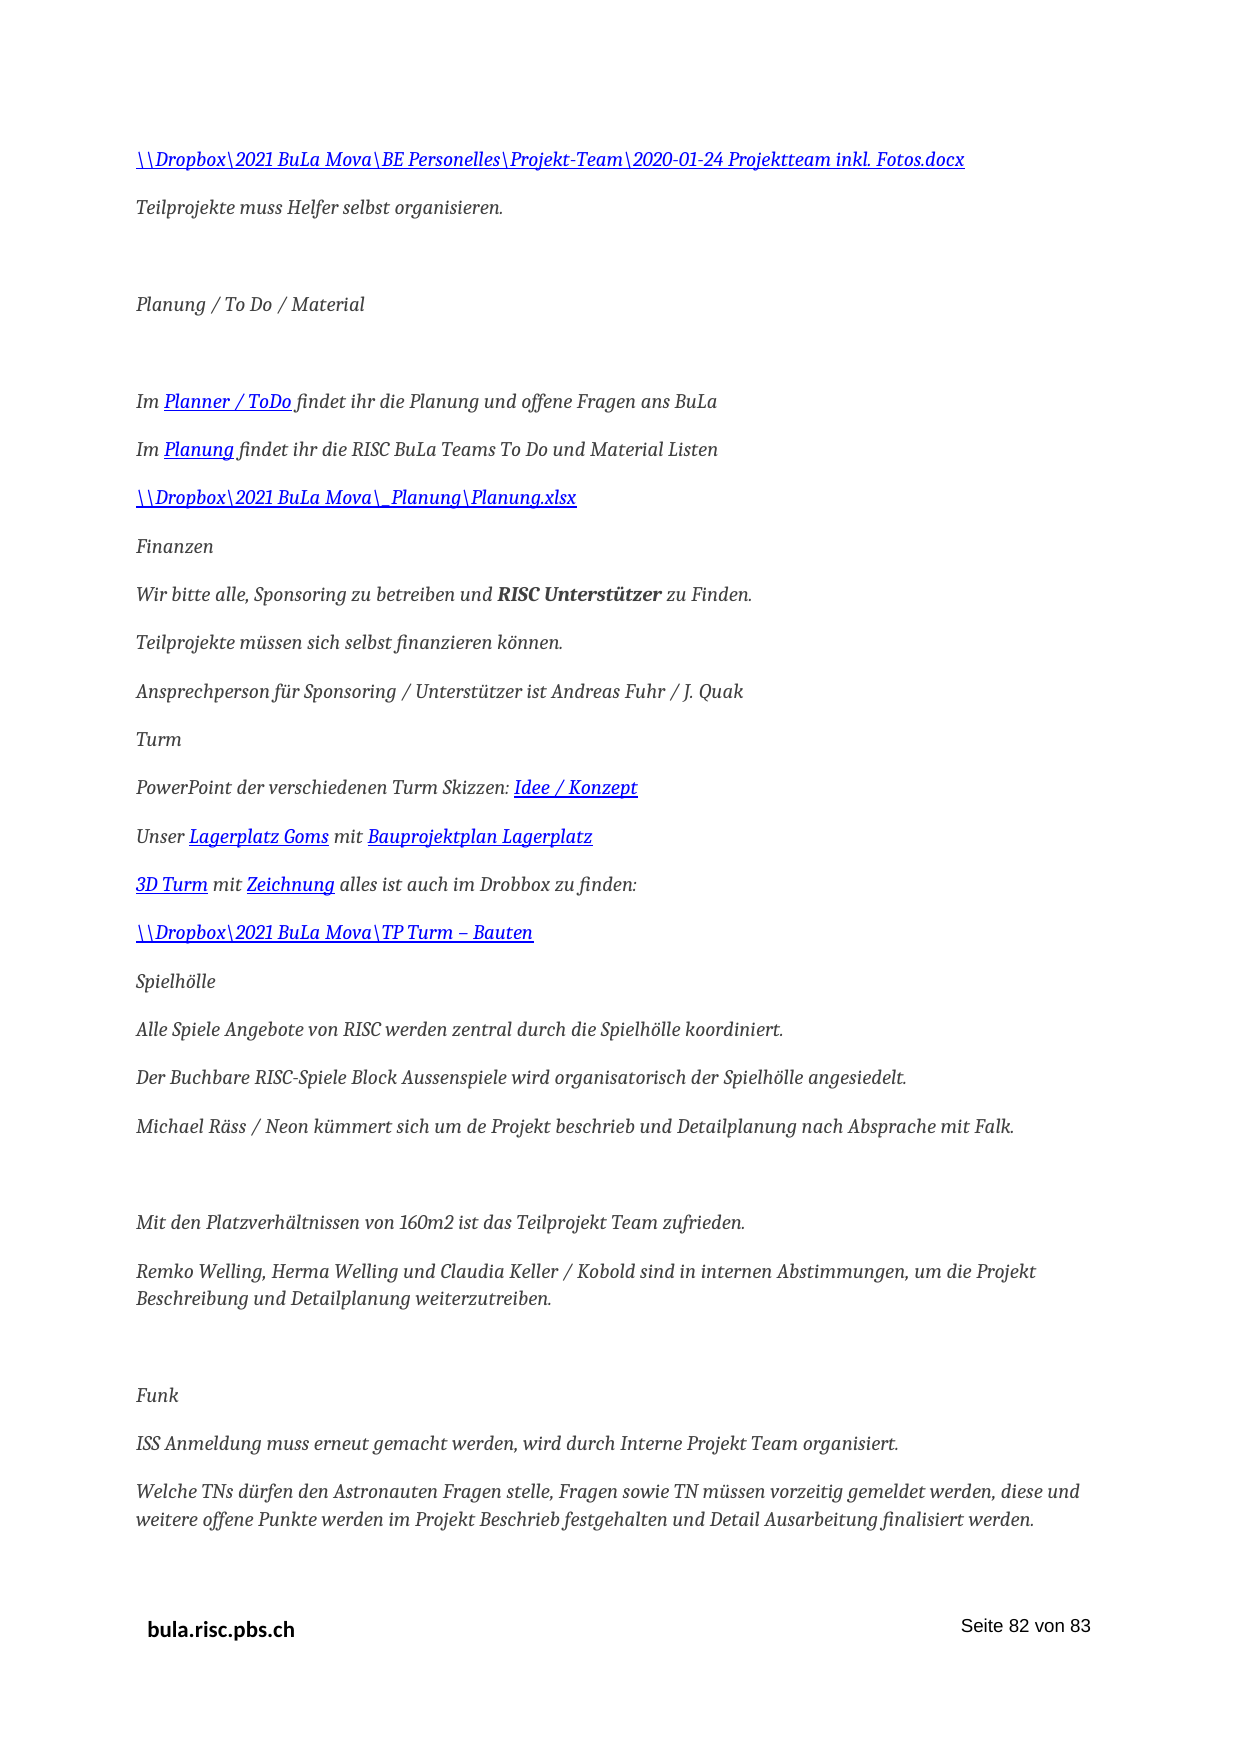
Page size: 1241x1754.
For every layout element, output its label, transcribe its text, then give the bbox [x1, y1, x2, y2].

subtitle Remko Welling, Herma Welling und Claudia Keller / Kobold sind in internen Abstimmungen, um die Projekt Beschreibung und Detailplanung weiterzutreiben. [136, 1259, 1128, 1311]
subtitle Michael Räss / Neon kümmert sich um de Projekt beschrieb und Detailplanung nach Absprache mit Falk. [136, 1114, 1128, 1138]
subtitle Planung / To Do / Material [136, 293, 1128, 317]
subtitle Im Planung findet ihr die RISC BuLa Teams To Do und Material Listen [136, 438, 1128, 462]
subtitle ISS Anmeldung muss erneut gemacht werden, wird durch Interne Projekt Team organisiert. [136, 1432, 1128, 1456]
subtitle Alle Spiele Angebote von RISC werden zentral durch die Spielhölle koordiniert. [136, 1018, 1128, 1042]
subtitle Teilprojekte müssen sich selbst finanzieren können. [136, 631, 1128, 655]
subtitle \\Dropbox\2021 BuLa Mova\TP Turm – Bauten [136, 921, 1128, 945]
subtitle \\Dropbox\2021 BuLa Mova\_Planung\Planung.xlsx [136, 486, 1128, 510]
subtitle PowerPoint der verschiedenen Turm Skizzen: Idee / Konzept [136, 776, 1128, 800]
subtitle Funk [136, 1383, 1128, 1407]
subtitle Wir bitte alle, Sponsoring zu betreiben und RISC Unterstützer zu Finden. [136, 583, 1128, 607]
subtitle Ansprechperson für Sponsoring / Unterstützer ist Andreas Fuhr / J. Quak [136, 679, 1128, 703]
subtitle Der Buchbare RISC-Spiele Block Aussenspiele wird organisatorisch der Spielhölle angesiedelt. [136, 1066, 1128, 1090]
subtitle 3D Turm mit Zeichnung alles ist auch im Drobbox zu finden: [136, 873, 1128, 897]
subtitle Finanzen [136, 534, 1128, 558]
subtitle Unser Lagerplatz Goms mit Bauprojektplan Lagerplatz [136, 824, 1128, 848]
subtitle Spielhölle [136, 969, 1128, 993]
subtitle Welche TNs dürfen den Astronauten Fragen stelle, Fragen sowie TN müssen vorzeitig gemeldet werden, diese und weitere offene Punkte werden im Projekt Beschrieb festgehalten und Detail Ausarbeitung finalisiert werden. [136, 1480, 1128, 1532]
subtitle Im Planner / ToDo findet ihr die Planung und offene Fragen ans BuLa [136, 389, 1128, 413]
subtitle Turm [136, 728, 1128, 752]
subtitle \\Dropbox\2021 BuLa Mova\BE Personelles\Projekt-Team\2020-01-24 Projektteam inkl. Fotos.docx [136, 148, 1128, 172]
subtitle Mit den Platzverhältnissen von 160m2 ist das Teilprojekt Team zufrieden. [136, 1211, 1128, 1235]
subtitle Teilprojekte muss Helfer selbst organisieren. [136, 196, 1128, 220]
